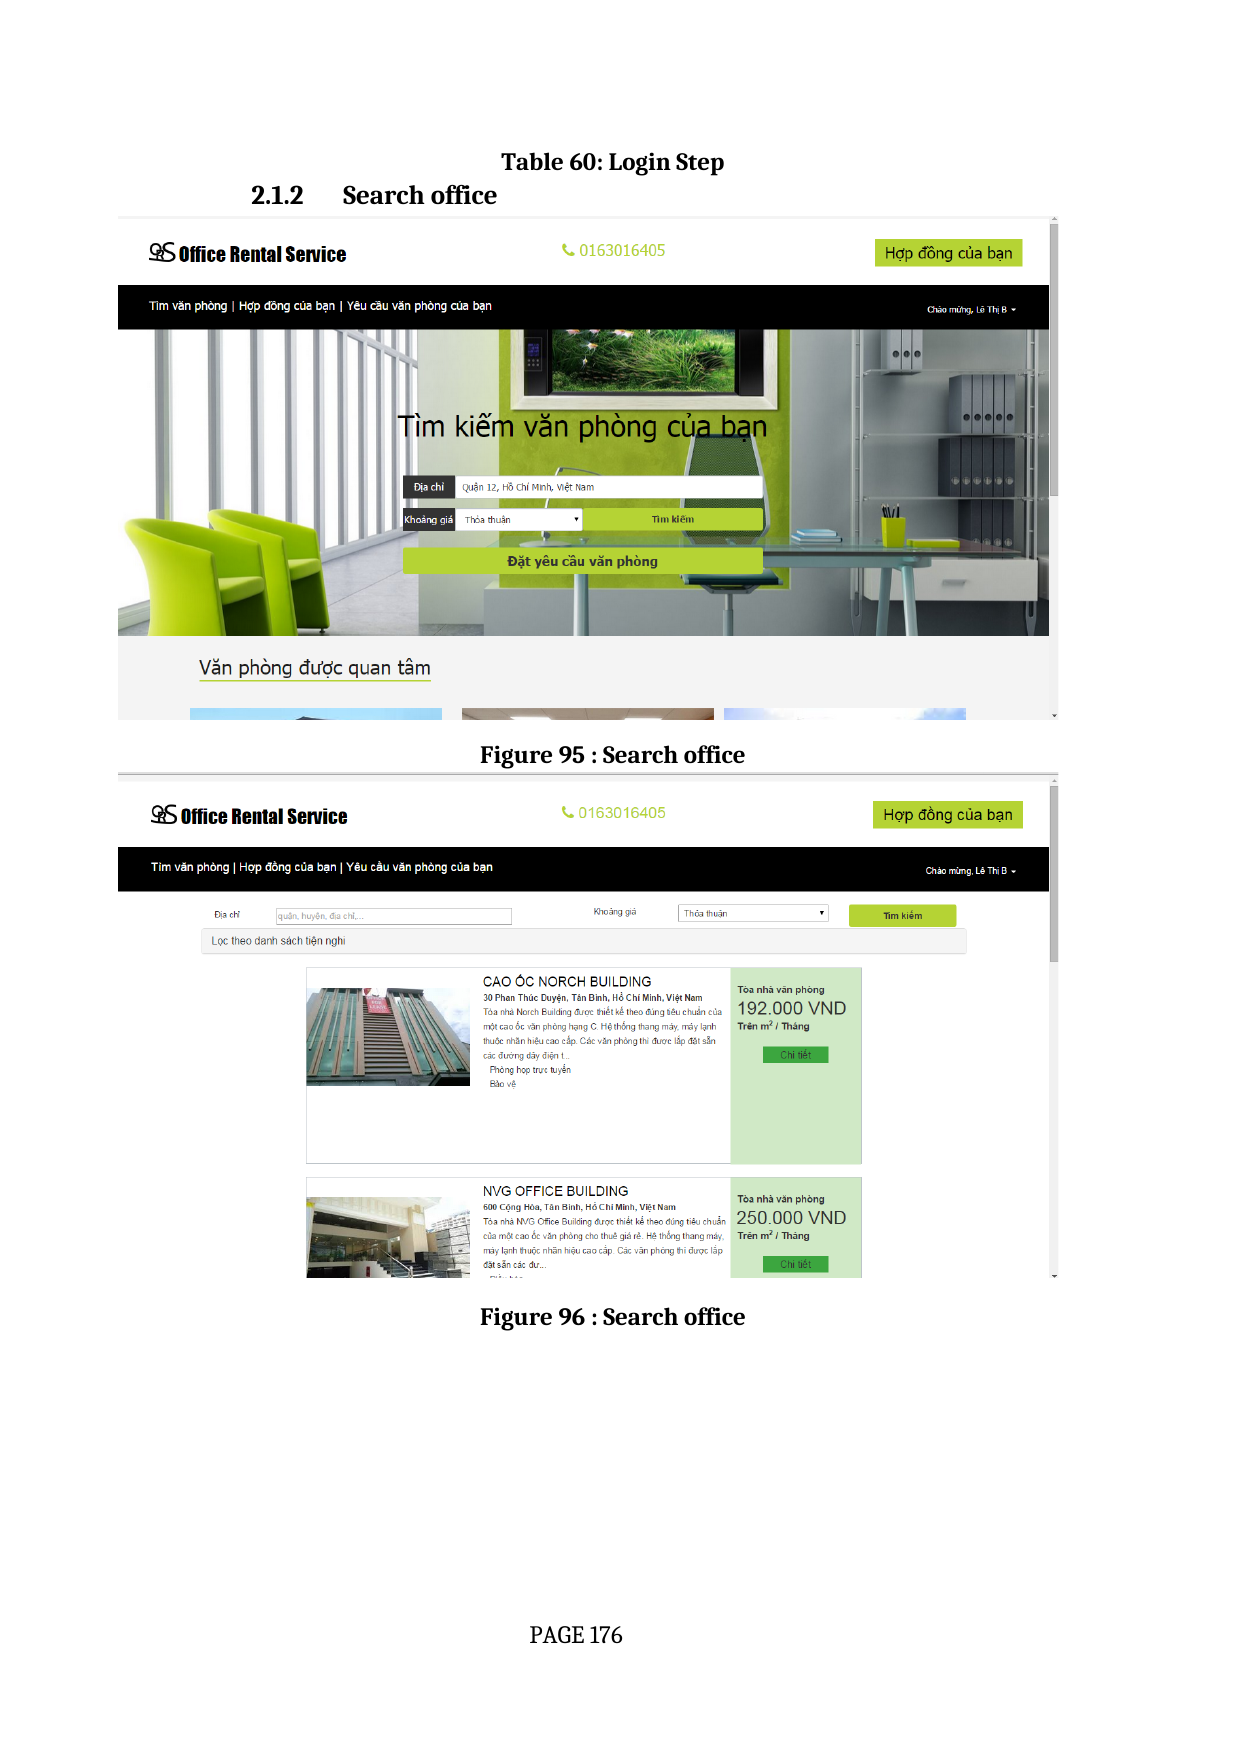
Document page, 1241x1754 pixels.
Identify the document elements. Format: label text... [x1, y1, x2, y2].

picture [118, 772, 1059, 1278]
subtitle Search office [251, 180, 1033, 211]
list Figure 97 : Search office [192, 741, 1033, 769]
list Figure 98 : Search office [192, 1302, 1033, 1331]
picture [118, 216, 1059, 720]
list Table 66: Login Step [192, 148, 1033, 176]
